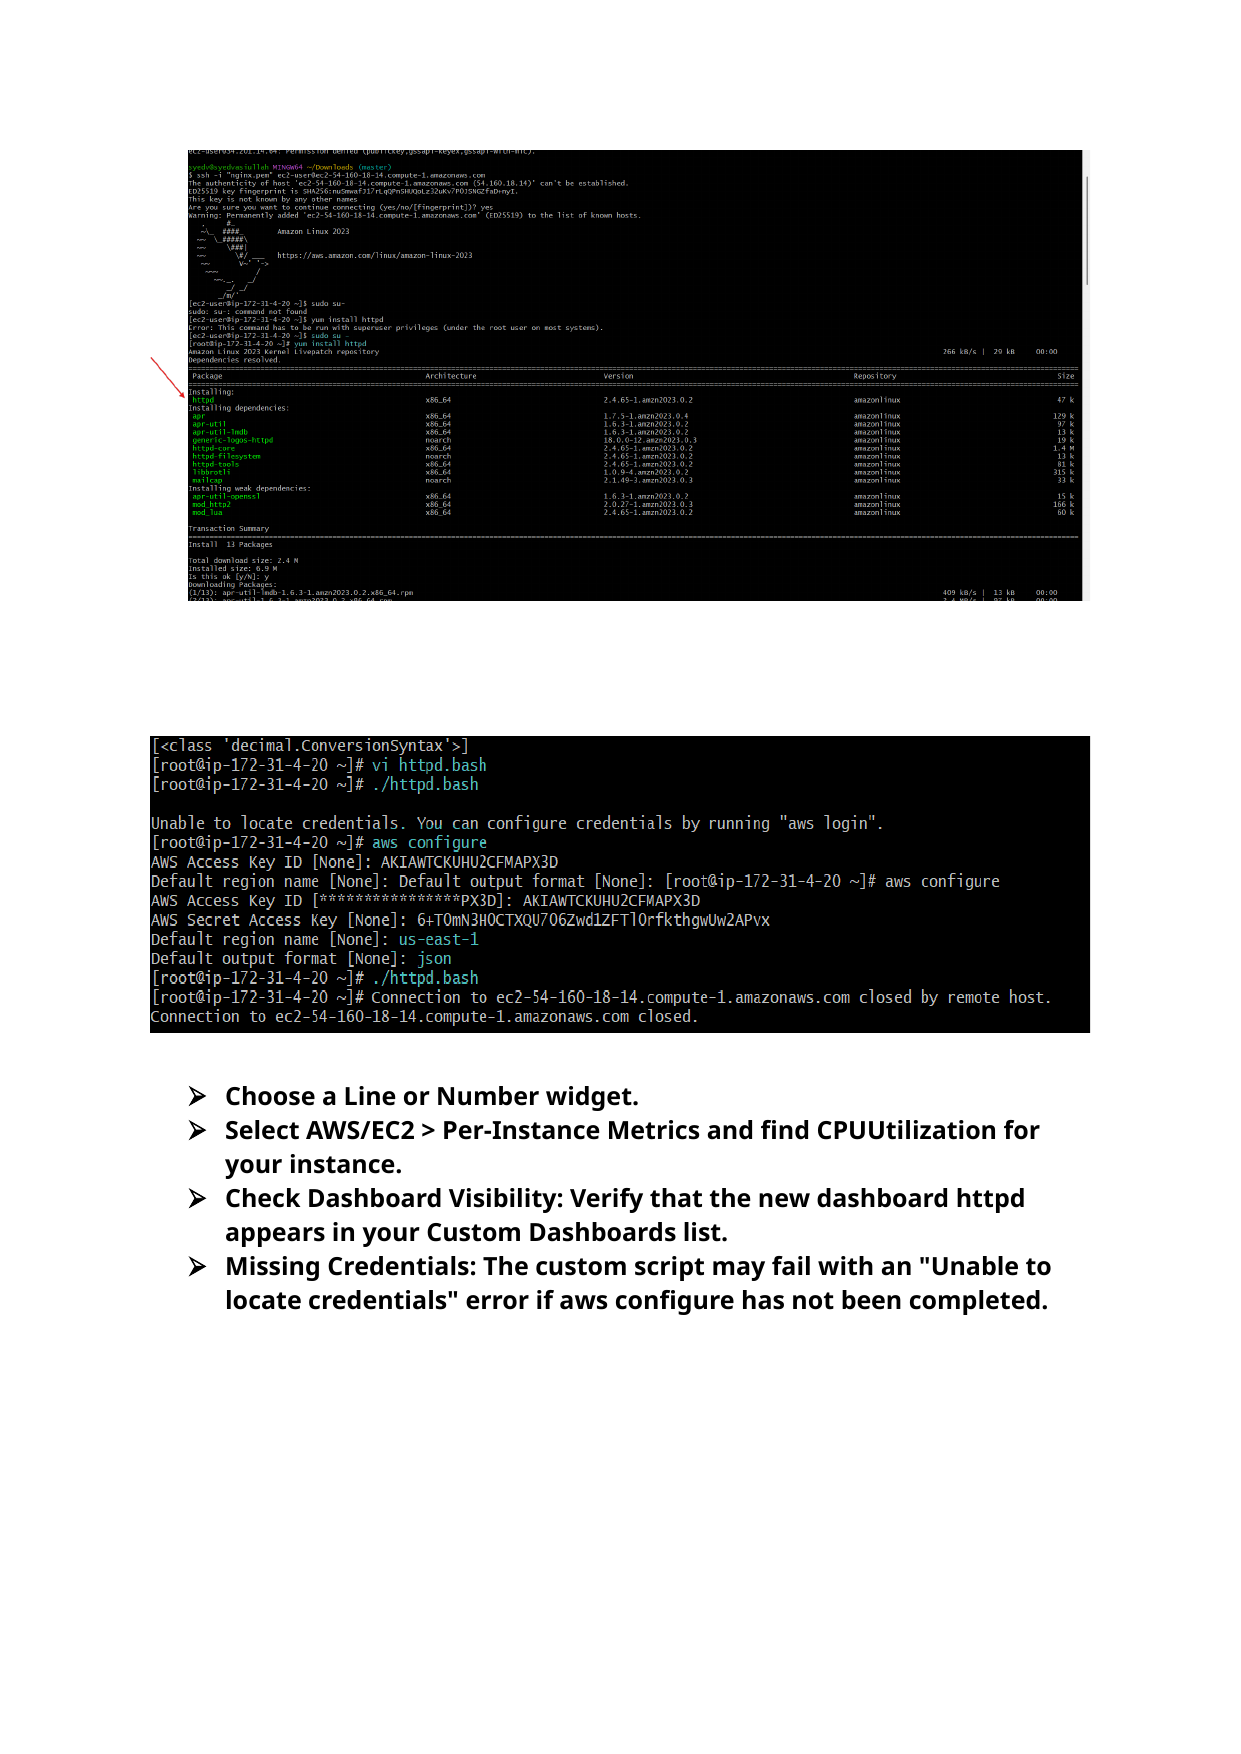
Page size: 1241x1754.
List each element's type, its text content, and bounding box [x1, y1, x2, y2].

list Check Dashboard Visibility: Verify that the new dashboard httpd appears in your Custom Dashboards list. [187, 1180, 1090, 1248]
picture [150, 736, 1091, 1033]
list Choose a Line or Number widget. [187, 1078, 1090, 1112]
list Missing Credentials: The custom script may fail with an "Unable to locate credentials" error if aws configure has not been completed. [187, 1248, 1090, 1317]
list Select AWS/EC2 > Per-Instance Metrics and find CPUUtilization for your instance. [187, 1112, 1090, 1180]
picture [150, 150, 1091, 601]
